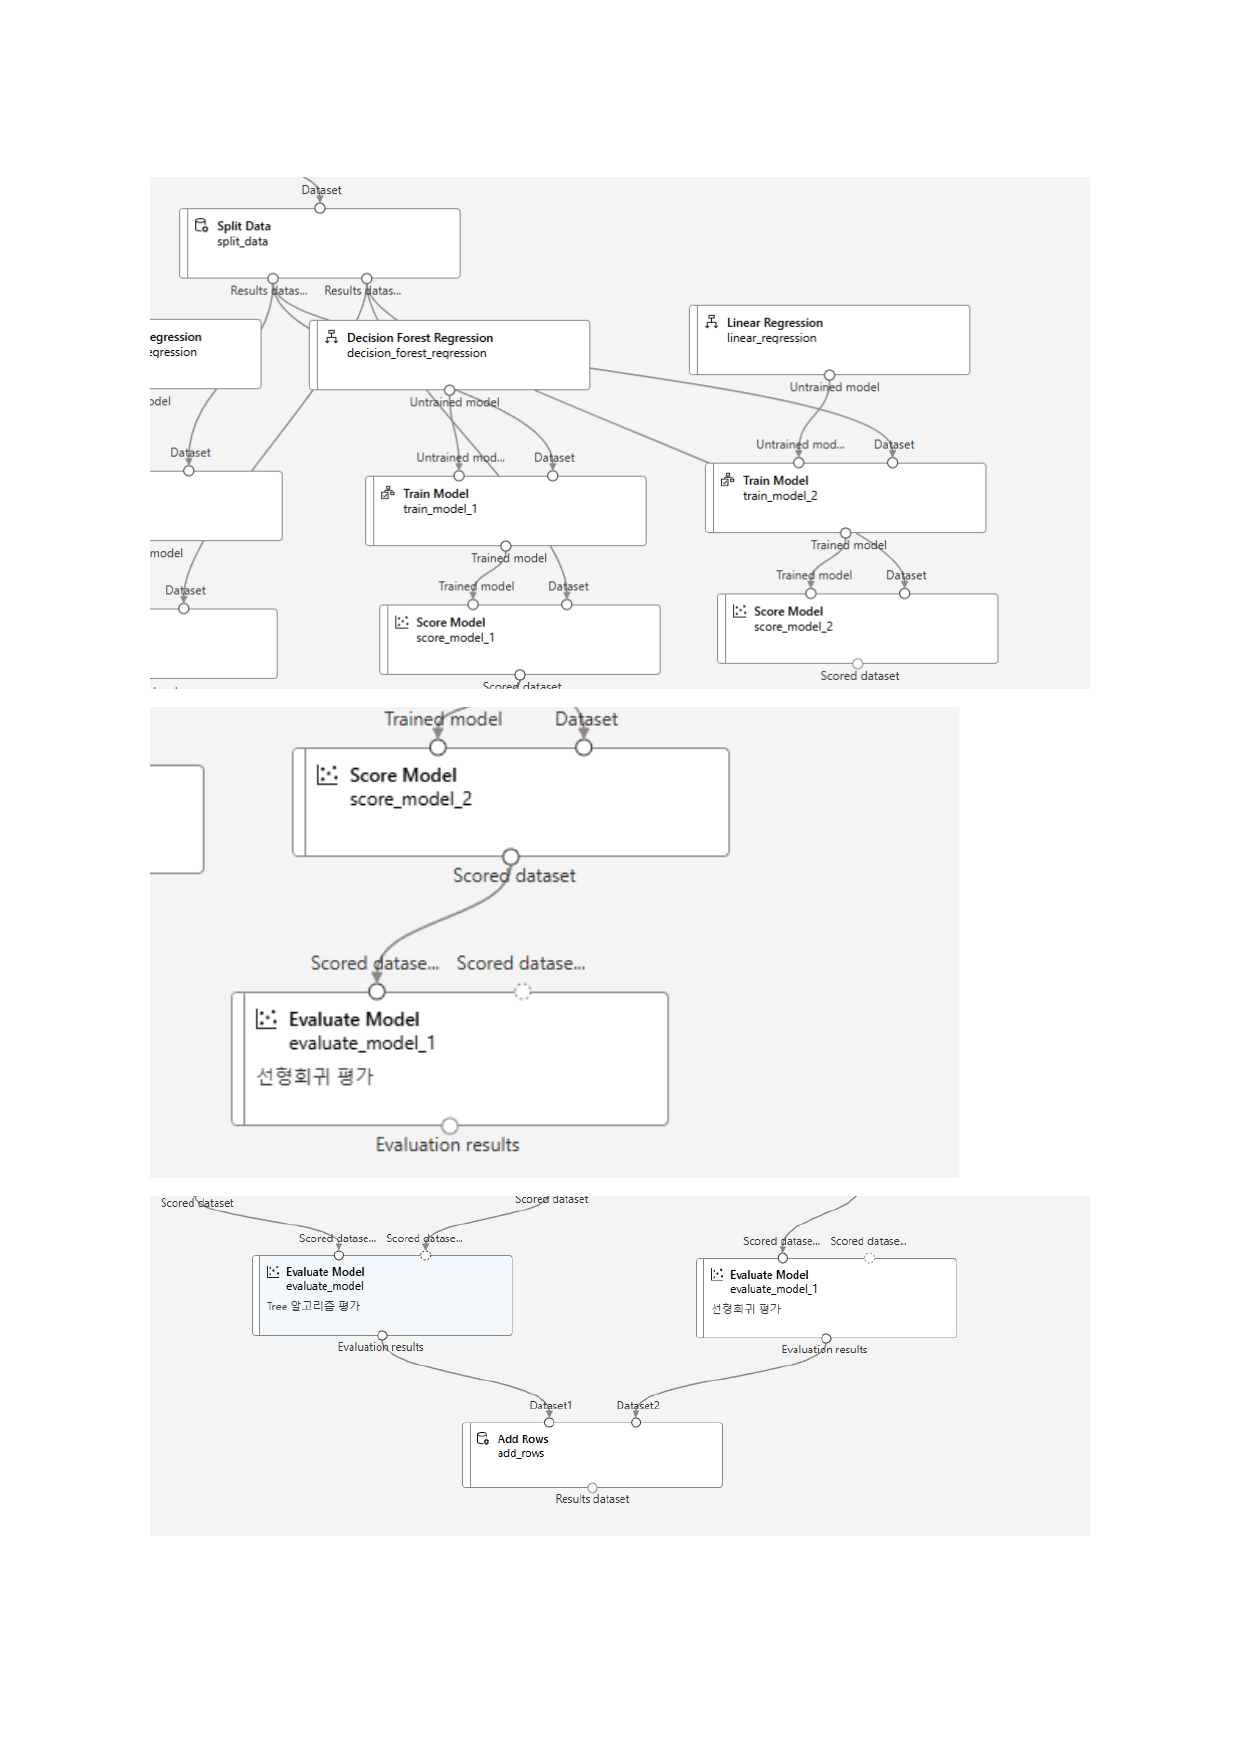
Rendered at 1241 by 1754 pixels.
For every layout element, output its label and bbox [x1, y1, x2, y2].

picture [150, 707, 960, 1178]
picture [150, 177, 1091, 689]
picture [150, 1196, 1091, 1536]
